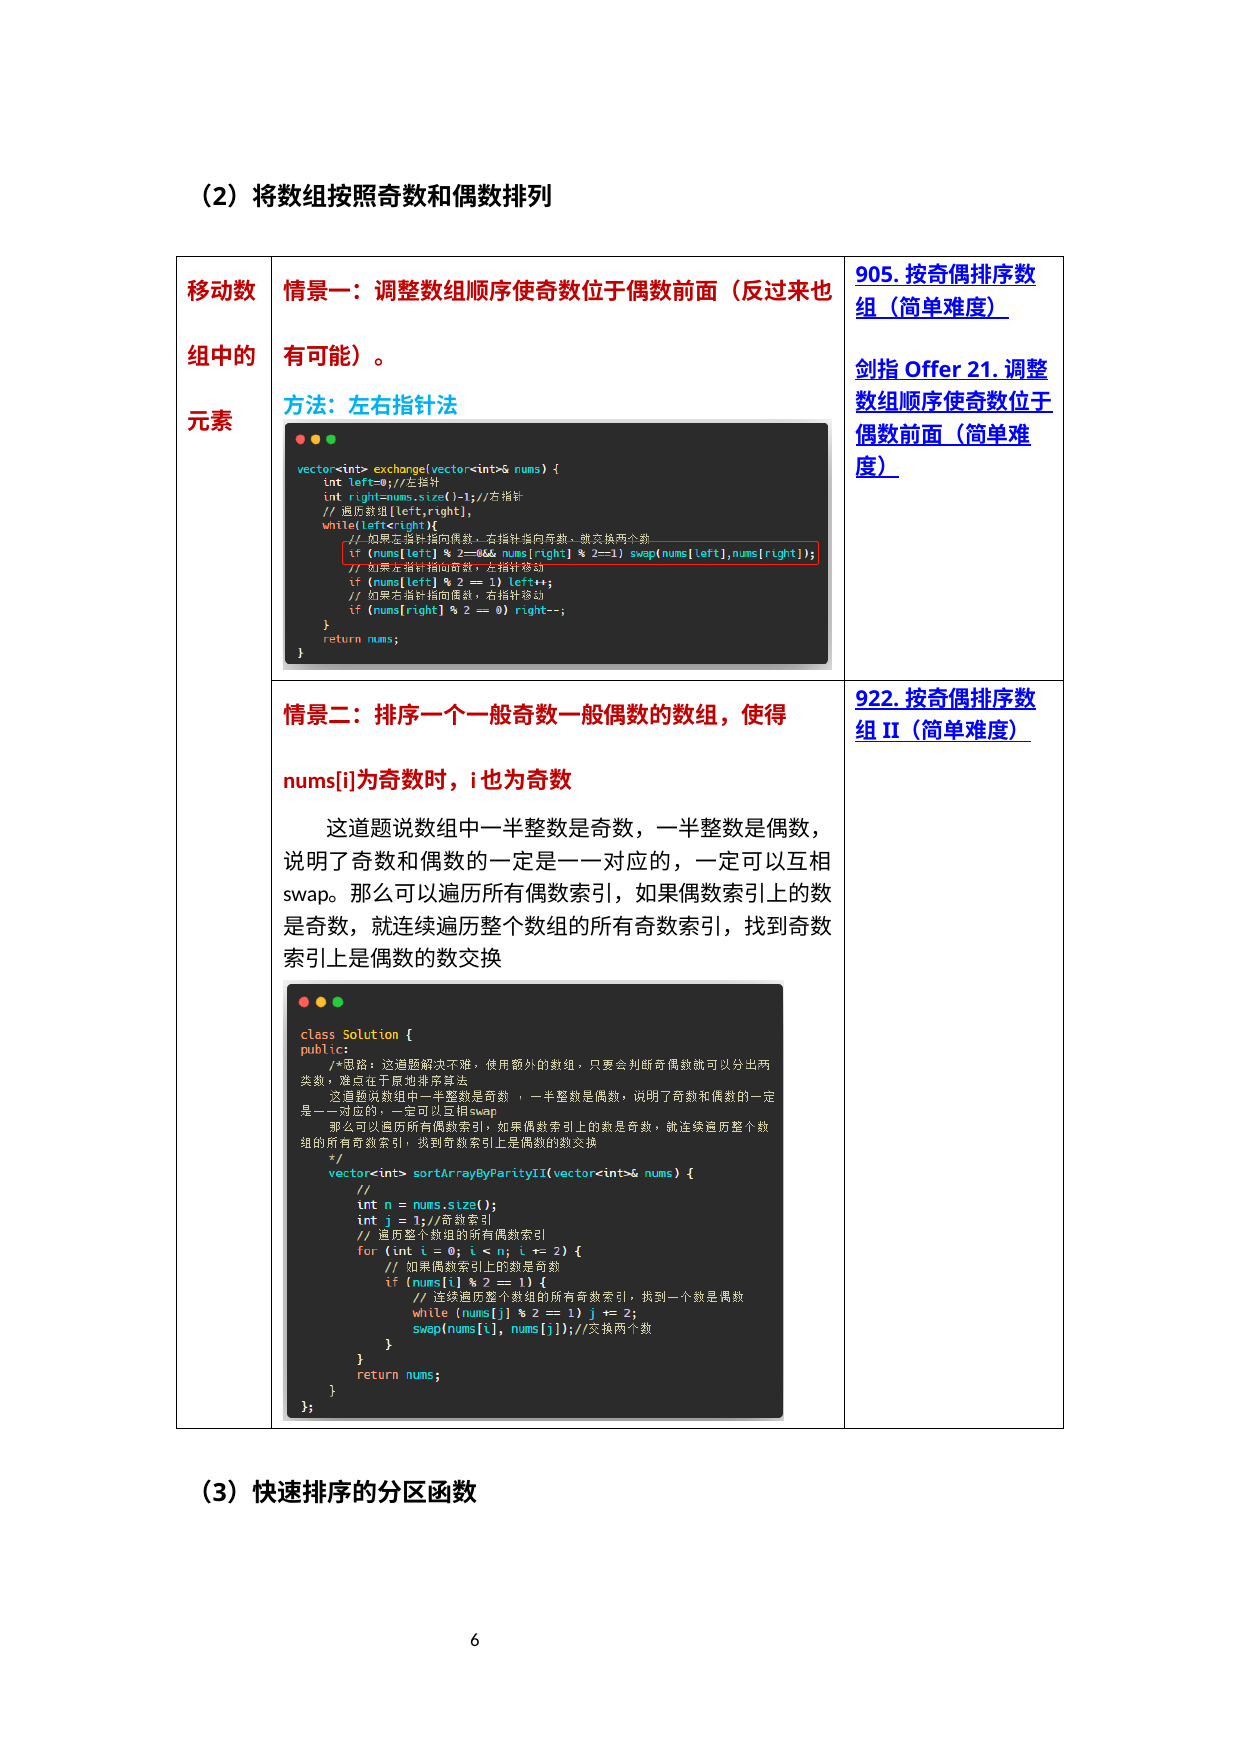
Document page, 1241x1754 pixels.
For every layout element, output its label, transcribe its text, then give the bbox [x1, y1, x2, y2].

subtitle （2）将数组按照奇数和偶数排列 [187, 162, 1053, 227]
table_header 移动数组中的元素 [177, 257, 271, 1428]
picture [282, 980, 784, 1421]
table_cell 情景二：排序一个一般奇数一般偶数的数组，使得nums[i]为奇数时，i也为奇数 这道题说数组中一半整数是奇数，一半整数是偶数，说明了奇数和偶数的一定是一一对应的，一定可以互相swap。那么可以遍历所有偶数索引，如果偶数索引上的数是奇数，就连续遍历整个数组的所有奇数索引，找到奇数索引上是偶数的数交换 [272, 681, 844, 1428]
subtitle （3）快速排序的分区函数 [187, 1458, 1053, 1523]
table_header 905. 按奇偶排序数组（简单难度） 剑指 Offer 21. 调整数组顺序使奇数位于偶数前面（简单难度） [845, 257, 1063, 680]
picture [282, 419, 832, 670]
table_header 情景一：调整数组顺序使奇数位于偶数前面（反过来也有可能）。 方法：左右指针法 [272, 257, 844, 680]
table_cell 922. 按奇偶排序数组 II（简单难度） [845, 681, 1063, 1428]
